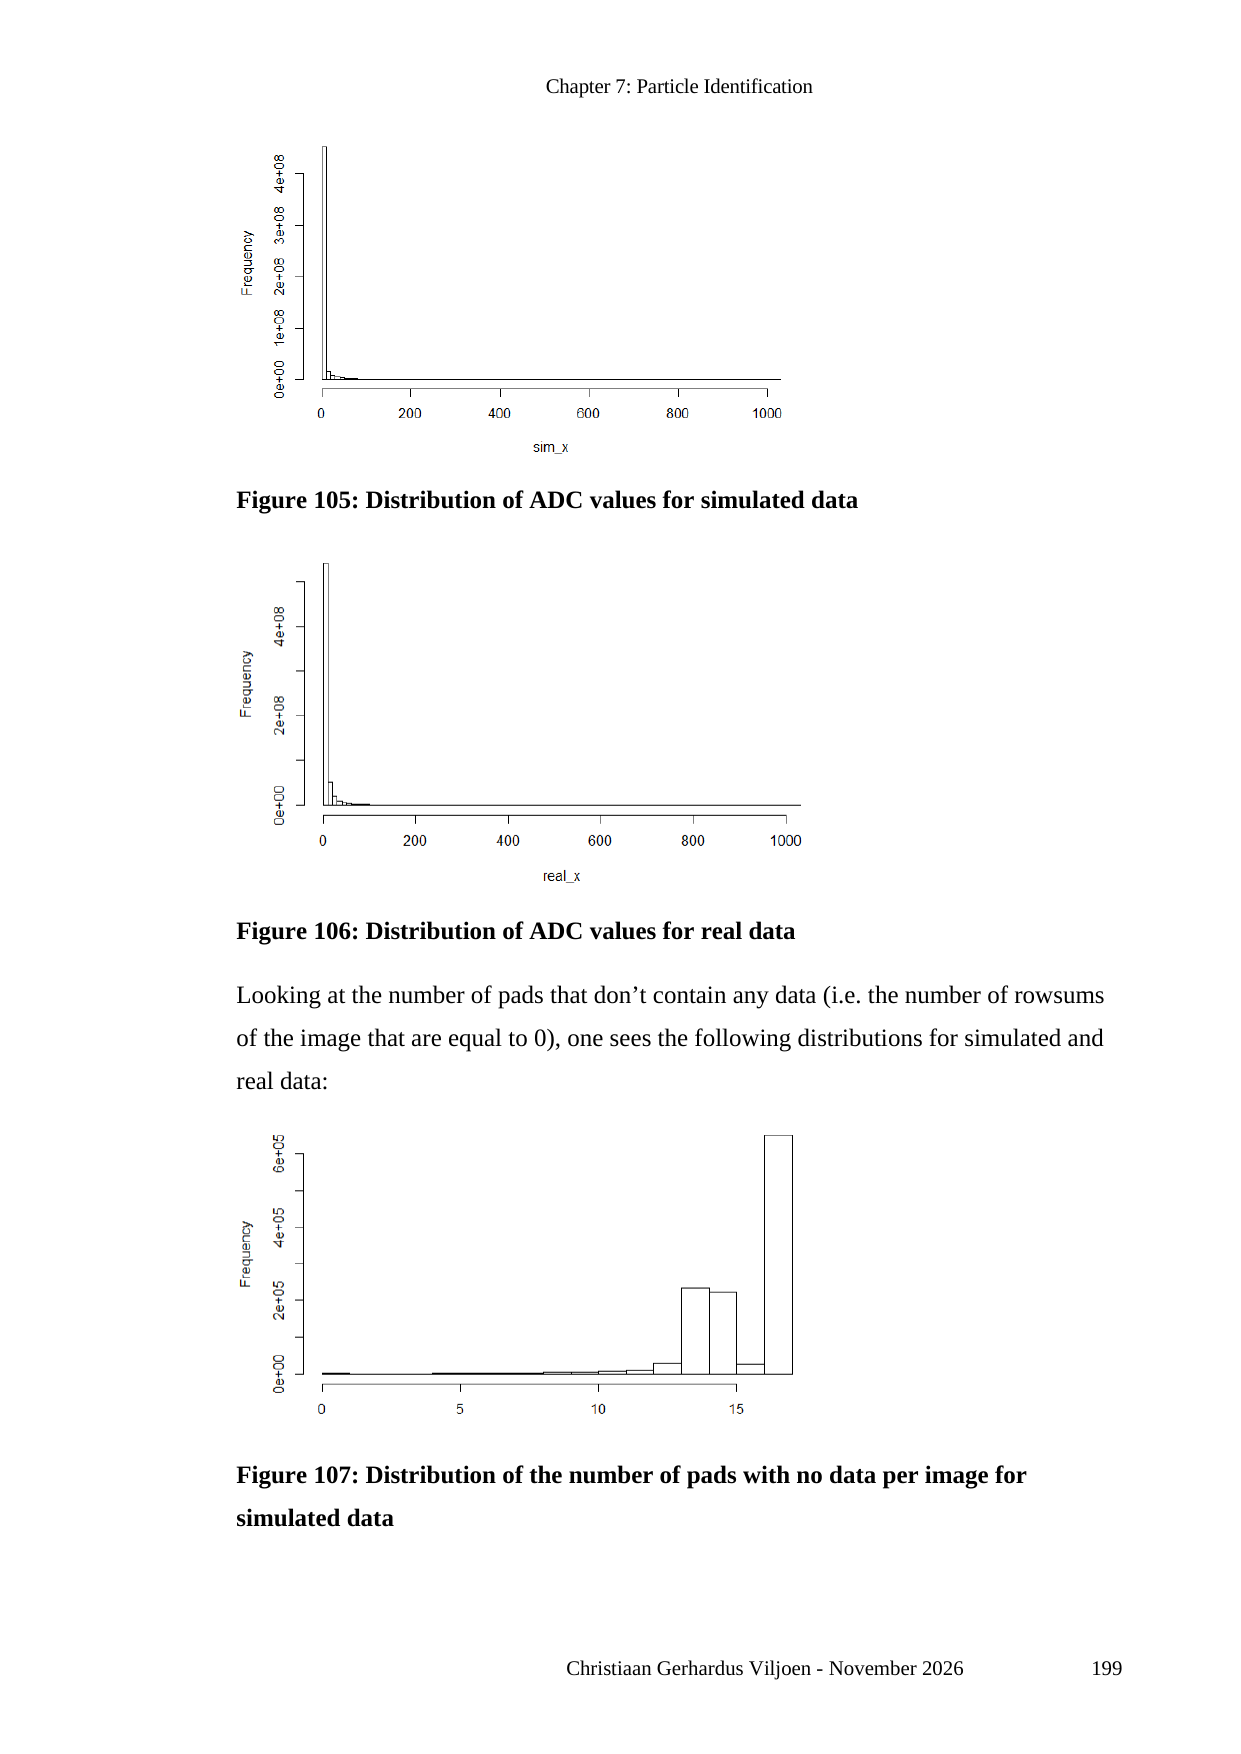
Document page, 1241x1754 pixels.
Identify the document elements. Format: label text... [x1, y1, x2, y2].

text Figure 105: Distribution of ADC values for simulated data [236, 485, 1122, 514]
picture [236, 135, 792, 459]
text Figure 106: Distribution of ADC values for real data [236, 916, 1122, 945]
picture [236, 1122, 829, 1434]
text Figure 107: Distribution of the number of pads with no data per image for simulated data [236, 1460, 1122, 1532]
text Looking at the number of pads that don’t contain any data (i.e. the number of rowsums of the image that are equal to 0), one sees the following distributions for simulated and real data: [236, 980, 1122, 1095]
picture [236, 548, 817, 890]
